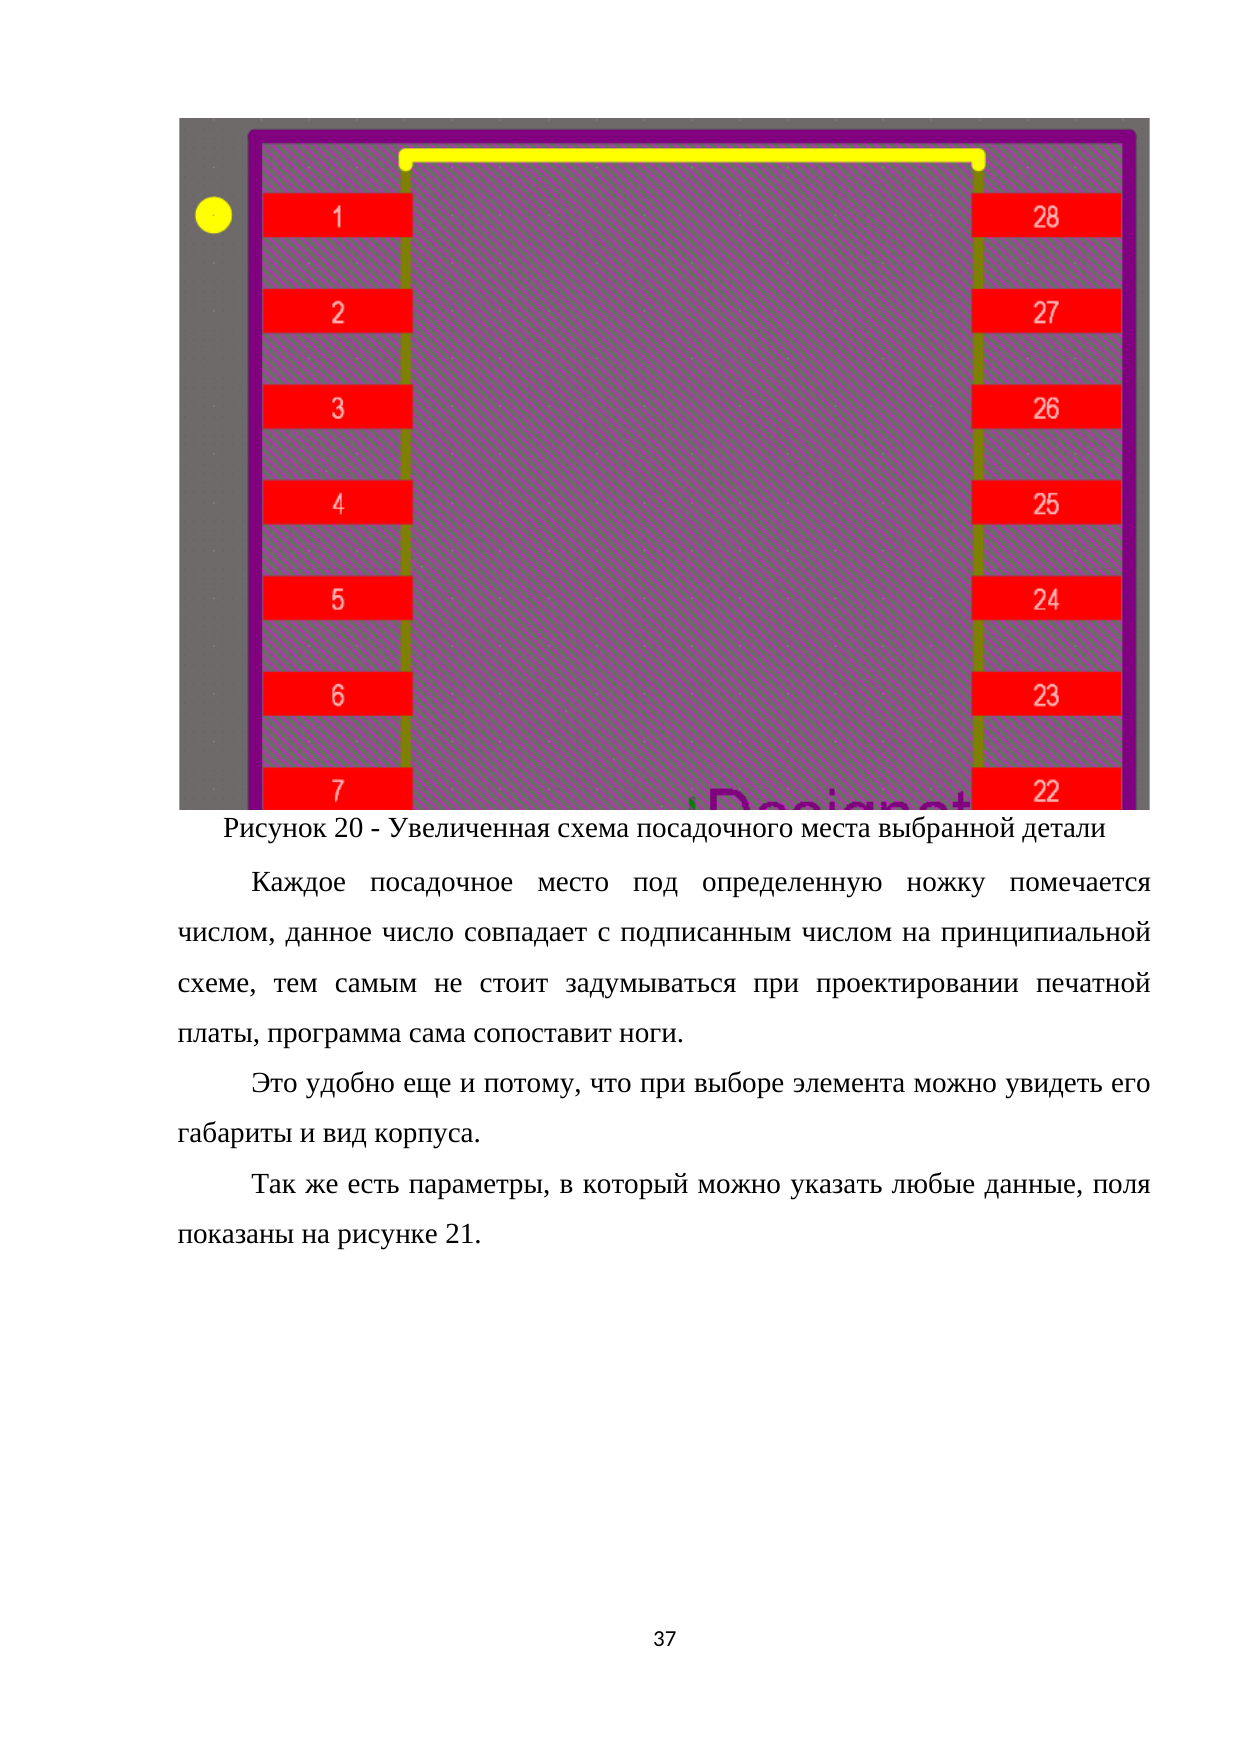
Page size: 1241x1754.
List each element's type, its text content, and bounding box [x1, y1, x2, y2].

text Это удобно еще и потому, что при выборе элемента можно увидеть его габариты и вид корпуса. [177, 1065, 1152, 1149]
text Так же есть параметры, в который можно указать любые данные, поля показаны на рисунке 21. [177, 1166, 1152, 1250]
picture [179, 118, 1150, 810]
text Рисунок 20 - Увеличенная схема посадочного места выбранной детали [177, 810, 1152, 843]
text Каждое посадочное место под определенную ножку помечается числом, данное число совпадает с подписанным числом на принципиальной схеме, тем самым не стоит задумываться при проектировании печатной платы, программа сама сопоставит ноги. [177, 864, 1152, 1048]
